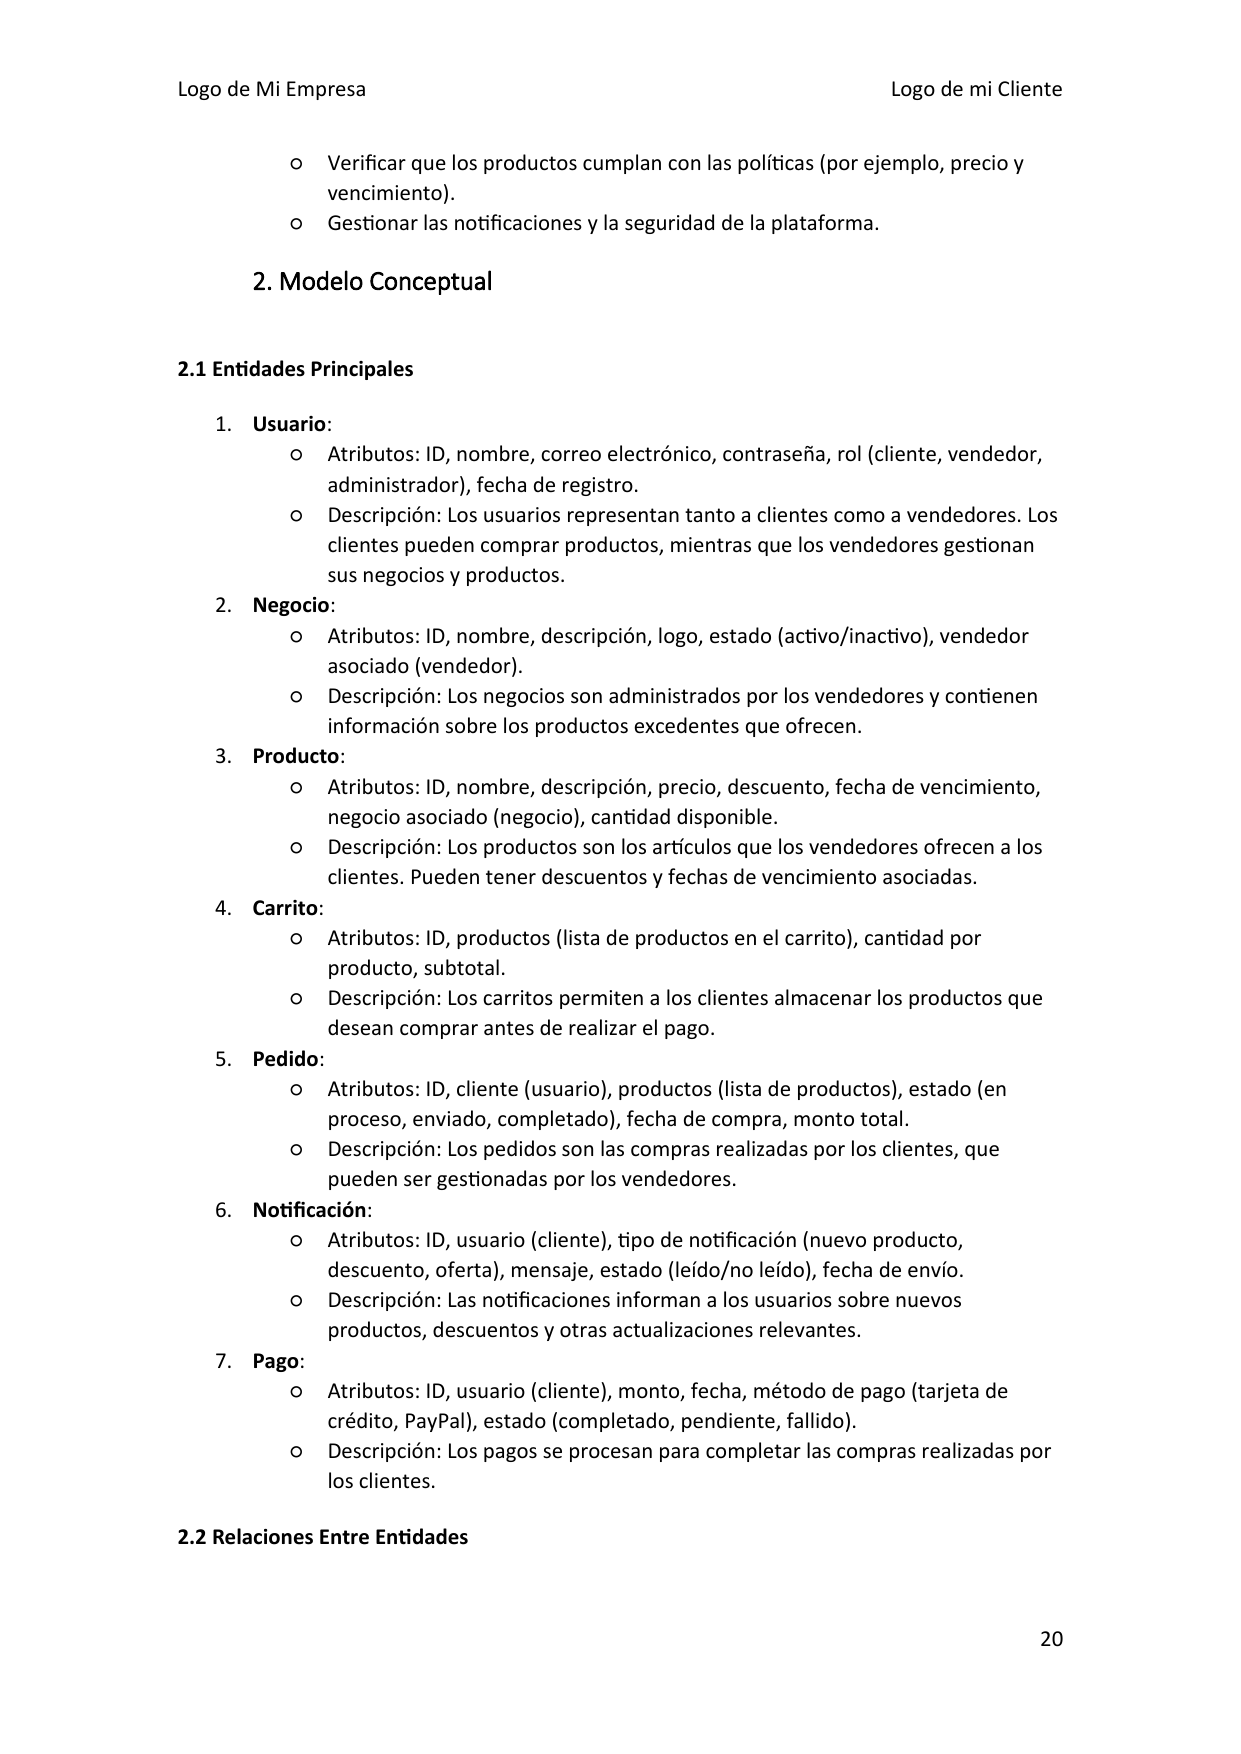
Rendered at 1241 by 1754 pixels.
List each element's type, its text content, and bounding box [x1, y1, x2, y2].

list Atributos: ID, nombre, descripción, logo, estado (activo/inactivo), vendedor asociado (vendedor). [290, 621, 1063, 679]
list Usuario: [215, 409, 1063, 437]
list Pago: [215, 1346, 1063, 1374]
list Verificar que los productos cumplan con las políticas (por ejemplo, precio y vencimiento). [290, 148, 1063, 206]
list Pedido: [215, 1044, 1063, 1072]
list Atributos: ID, nombre, descripción, precio, descuento, fecha de vencimiento, negocio asociado (negocio), cantidad disponible. [290, 772, 1063, 830]
subtitle 2. Modelo Conceptual [177, 263, 1063, 296]
list Gestionar las notificaciones y la seguridad de la plataforma. [290, 208, 1063, 236]
list Notificación: [215, 1195, 1063, 1223]
list Negocio: [215, 591, 1063, 618]
list Descripción: Las notificaciones informan a los usuarios sobre nuevos productos, descuentos y otras actualizaciones relevantes. [290, 1285, 1063, 1343]
list Descripción: Los productos son los artículos que los vendedores ofrecen a los clientes. Pueden tener descuentos y fechas de vencimiento asociadas. [290, 832, 1063, 890]
list Carrito: [215, 893, 1063, 921]
list Descripción: Los pagos se procesan para completar las compras realizadas por los clientes. [290, 1436, 1063, 1494]
list Descripción: Los pedidos son las compras realizadas por los clientes, que pueden ser gestionadas por los vendedores. [290, 1134, 1063, 1192]
list Producto: [215, 742, 1063, 769]
list Atributos: ID, usuario (cliente), tipo de notificación (nuevo producto, descuento, oferta), mensaje, estado (leído/no leído), fecha de envío. [290, 1225, 1063, 1283]
list Atributos: ID, productos (lista de productos en el carrito), cantidad por producto, subtotal. [290, 923, 1063, 981]
list Atributos: ID, cliente (usuario), productos (lista de productos), estado (en proceso, enviado, completado), fecha de compra, monto total. [290, 1074, 1063, 1132]
list Descripción: Los carritos permiten a los clientes almacenar los productos que desean comprar antes de realizar el pago. [290, 983, 1063, 1041]
subtitle 2.2 Relaciones Entre Entidades [177, 1522, 1063, 1550]
list Descripción: Los negocios son administrados por los vendedores y contienen información sobre los productos excedentes que ofrecen. [290, 681, 1063, 739]
list Descripción: Los usuarios representan tanto a clientes como a vendedores. Los clientes pueden comprar productos, mientras que los vendedores gestionan sus negocios y productos. [290, 500, 1063, 588]
list Atributos: ID, nombre, correo electrónico, contraseña, rol (cliente, vendedor, administrador), fecha de registro. [290, 439, 1063, 498]
subtitle 2.1 Entidades Principales [177, 354, 1063, 382]
list Atributos: ID, usuario (cliente), monto, fecha, método de pago (tarjeta de crédito, PayPal), estado (completado, pendiente, fallido). [290, 1376, 1063, 1434]
